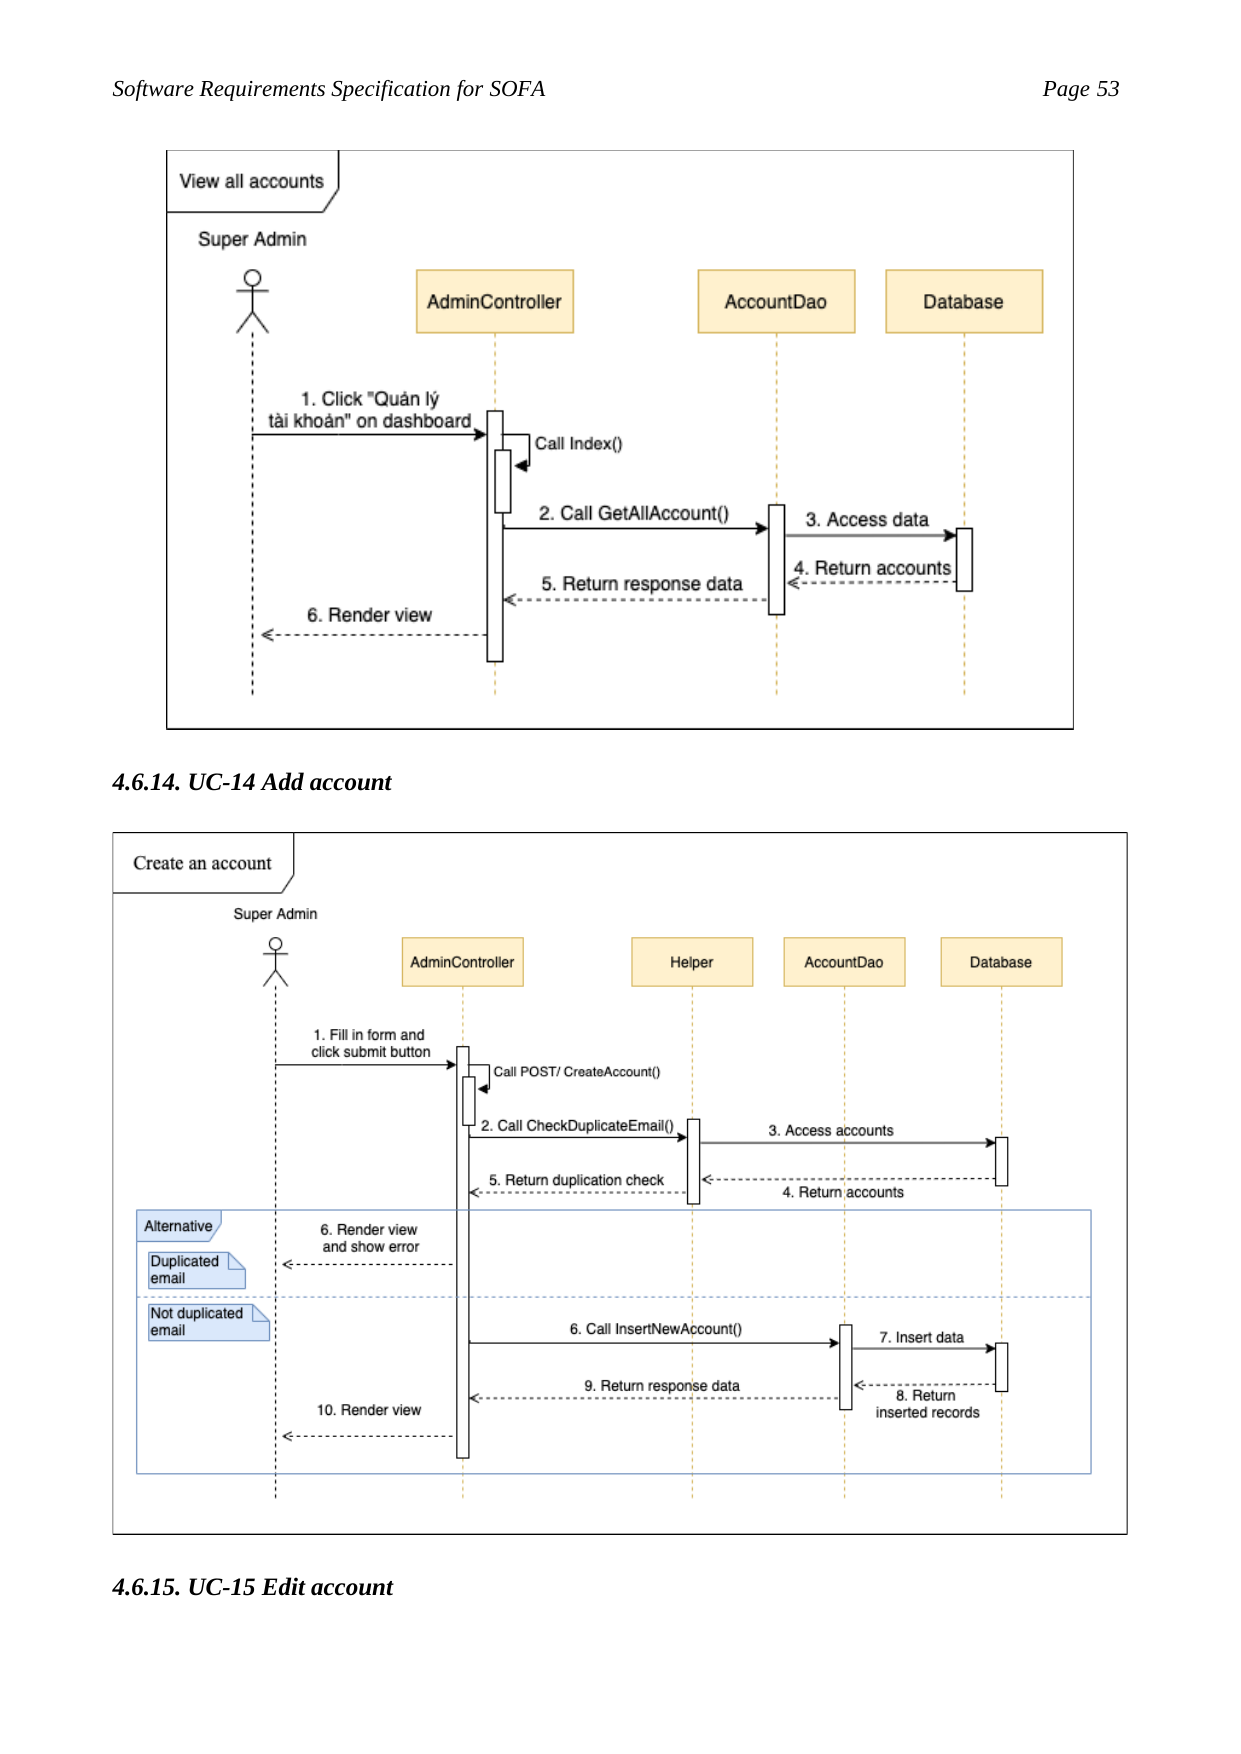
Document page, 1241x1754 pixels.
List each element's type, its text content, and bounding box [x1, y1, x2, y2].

text 4.6.14. UC-14 Add account [112, 767, 1128, 795]
picture [166, 150, 1074, 730]
text 4.6.15. UC-15 Edit account [112, 1572, 1128, 1600]
picture [112, 832, 1128, 1535]
